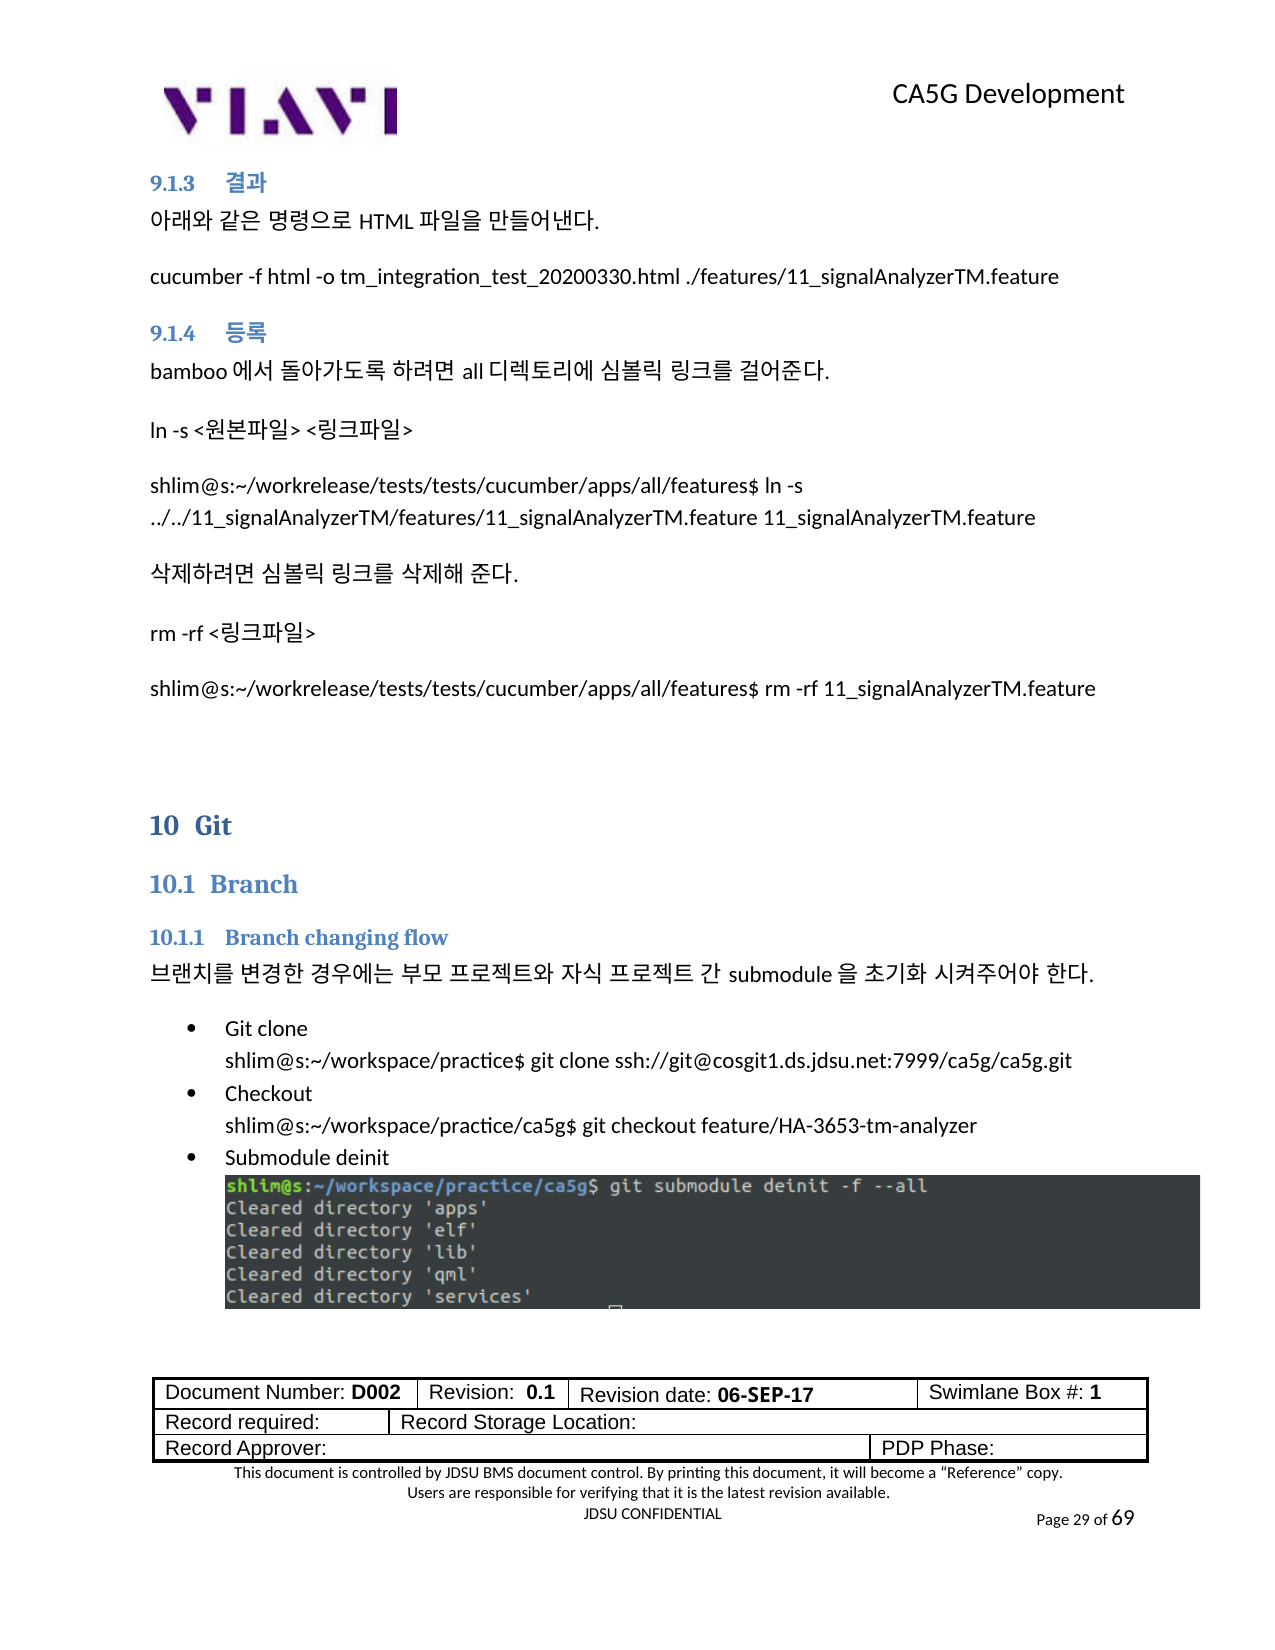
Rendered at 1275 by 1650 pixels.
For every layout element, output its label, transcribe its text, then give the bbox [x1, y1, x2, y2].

subtitle 등록 [150, 315, 1125, 348]
text rm -rf <링크파일> [150, 615, 1125, 648]
text 아래와 같은 명령으로 HTML 파일을 만들어낸다. [150, 203, 1125, 236]
subtitle Git [150, 809, 1125, 843]
text 브랜치를 변경한 경우에는 부모 프로젝트와 자식 프로젝트 간 submodule을 초기화 시켜주어야 한다. [150, 955, 1125, 989]
list Git clone shlim@s:~/workspace/practice$ git clone ssh://git@cosgit1.ds.jdsu.net:7999/ca5g/ca5g.git [187, 1014, 1125, 1074]
subtitle Branch changing flow [150, 925, 1125, 952]
text ln -s <원본파일> <링크파일> [150, 412, 1125, 445]
text shlim@s:~/workrelease/tests/tests/cucumber/apps/all/features$ rm -rf 11_signalAnalyzerTM.feature [150, 674, 1125, 702]
text bamboo에서 돌아가도록 하려면 all 디렉토리에 심볼릭 링크를 걸어준다. [150, 353, 1125, 386]
text shlim@s:~/workrelease/tests/tests/cucumber/apps/all/features$ ln -s ../../11_signalAnalyzerTM/features/11_signalAnalyzerTM.feature 11_signalAnalyzerTM.feature [150, 471, 1125, 531]
picture [225, 1175, 1200, 1309]
subtitle 결과 [150, 165, 1125, 198]
text cucumber -f html -o tm_integration_test_20200330.html ./features/11_signalAnalyzerTM.feature [150, 262, 1125, 290]
picture [162, 68, 397, 146]
subtitle Branch [150, 869, 1125, 900]
text 삭제하려면 심볼릭 링크를 삭제해 준다. [150, 556, 1125, 589]
list Checkout shlim@s:~/workspace/practice/ca5g$ git checkout feature/HA-3653-tm-analyzer [187, 1079, 1125, 1139]
